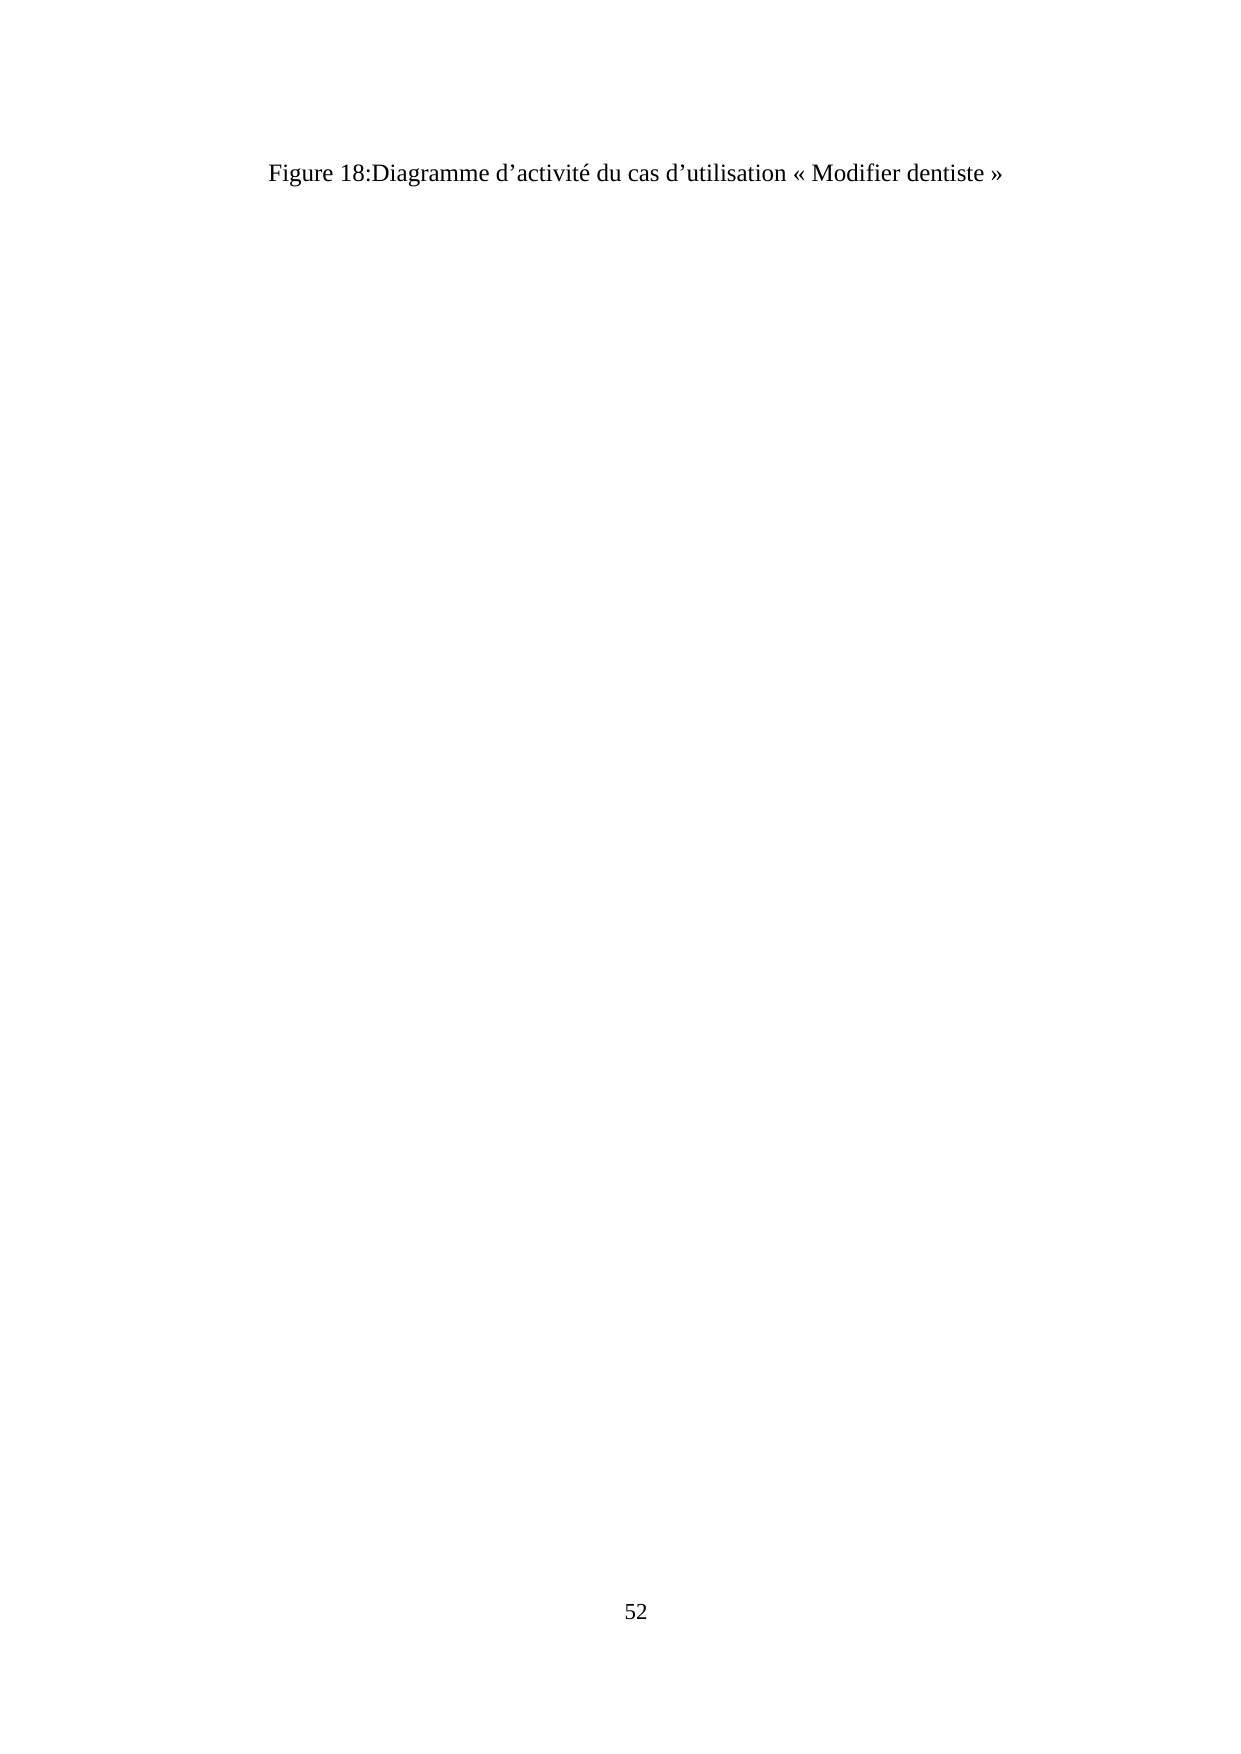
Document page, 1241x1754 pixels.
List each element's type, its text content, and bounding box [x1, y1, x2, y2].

subtitle Figure 18:Diagramme d’activité du cas d’utilisation « Modifier dentiste » [48, 158, 1223, 187]
